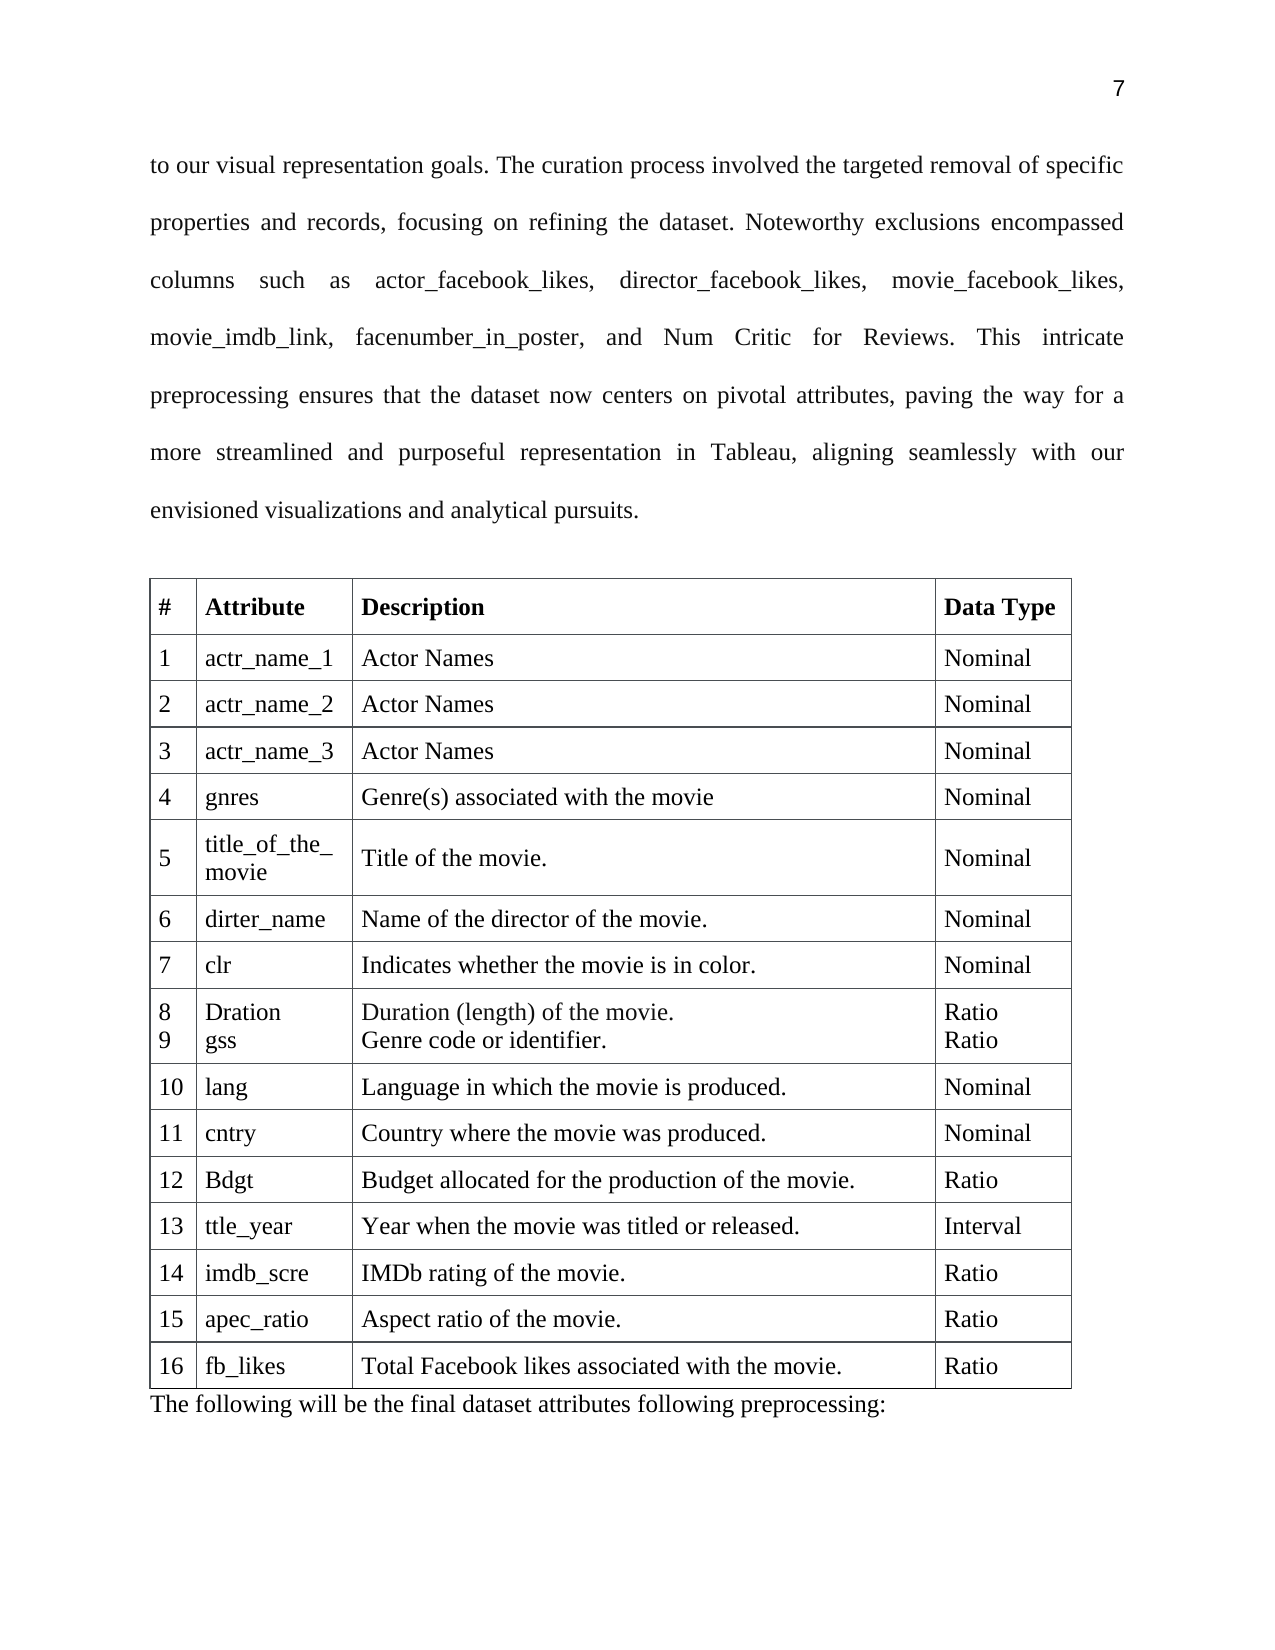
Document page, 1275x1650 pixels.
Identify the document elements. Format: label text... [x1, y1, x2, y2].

table_cell Language in which the movie is produced. [353, 1064, 935, 1109]
table_cell Genre(s) associated with the movie [353, 774, 935, 819]
table_cell 7 [151, 942, 196, 987]
table_header Attribute [197, 579, 352, 633]
table_cell 6 [151, 896, 196, 941]
table_cell Duration (length) of the movie. Genre code or identifier. [353, 989, 935, 1063]
table_cell cntry [197, 1110, 352, 1156]
table_cell 10 [151, 1064, 196, 1109]
table_cell dirter_name [197, 896, 352, 941]
table_cell Nominal [936, 1064, 1071, 1109]
table_cell Ratio [936, 1157, 1071, 1202]
table_cell 3 [151, 728, 196, 773]
table_cell 4 [151, 774, 196, 819]
table_cell 12 [151, 1157, 196, 1202]
table_cell Total Facebook likes associated with the movie. [353, 1343, 935, 1388]
table_header Data Type [936, 579, 1071, 633]
table_cell Title of the movie. [353, 820, 935, 894]
table_cell Nominal [936, 635, 1071, 680]
table_header # [151, 579, 196, 633]
table_cell ttle_year [197, 1203, 352, 1248]
table_cell clr [197, 942, 352, 987]
table_cell Nominal [936, 820, 1071, 894]
table_cell 13 [151, 1203, 196, 1248]
table_cell 15 [151, 1296, 196, 1341]
table_cell Bdgt [197, 1157, 352, 1202]
table_cell Name of the director of the movie. [353, 896, 935, 941]
table_cell Country where the movie was produced. [353, 1110, 935, 1156]
table_cell 1 [151, 635, 196, 680]
table_cell 2 [151, 681, 196, 726]
table_cell Nominal [936, 1110, 1071, 1156]
table_cell Budget allocated for the production of the movie. [353, 1157, 935, 1202]
table_cell Dration gss [197, 989, 352, 1063]
table_cell 16 [151, 1343, 196, 1388]
table_cell 14 [151, 1250, 196, 1295]
table_cell 11 [151, 1110, 196, 1156]
table_cell actr_name_3 [197, 728, 352, 773]
table_cell Interval [936, 1203, 1071, 1248]
table_cell apec_ratio [197, 1296, 352, 1341]
table_cell Nominal [936, 896, 1071, 941]
table_cell Nominal [936, 942, 1071, 987]
table_cell Nominal [936, 681, 1071, 726]
table_cell Year when the movie was titled or released. [353, 1203, 935, 1248]
table_cell Ratio Ratio [936, 989, 1071, 1063]
table_cell title_of_the_movie [197, 820, 352, 894]
table_cell Nominal [936, 774, 1071, 819]
table_cell 8 9 [151, 989, 196, 1063]
table_cell Ratio [936, 1343, 1071, 1388]
table_header Description [353, 579, 935, 633]
table_cell Actor Names [353, 728, 935, 773]
table_cell Actor Names [353, 635, 935, 680]
table_cell actr_name_2 [197, 681, 352, 726]
table_cell Ratio [936, 1250, 1071, 1295]
table_cell Aspect ratio of the movie. [353, 1296, 935, 1341]
table_cell imdb_scre [197, 1250, 352, 1295]
table_cell Nominal [936, 728, 1071, 773]
table_cell Ratio [936, 1296, 1071, 1341]
table_cell Actor Names [353, 681, 935, 726]
text The following will be the final dataset attributes following preprocessing: [150, 1389, 1125, 1418]
table_cell Indicates whether the movie is in color. [353, 942, 935, 987]
table_cell lang [197, 1064, 352, 1109]
table_cell fb_likes [197, 1343, 352, 1388]
table_cell gnres [197, 774, 352, 819]
table_cell IMDb rating of the movie. [353, 1250, 935, 1295]
table_cell 5 [151, 820, 196, 894]
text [150, 150, 1125, 524]
table_cell actr_name_1 [197, 635, 352, 680]
